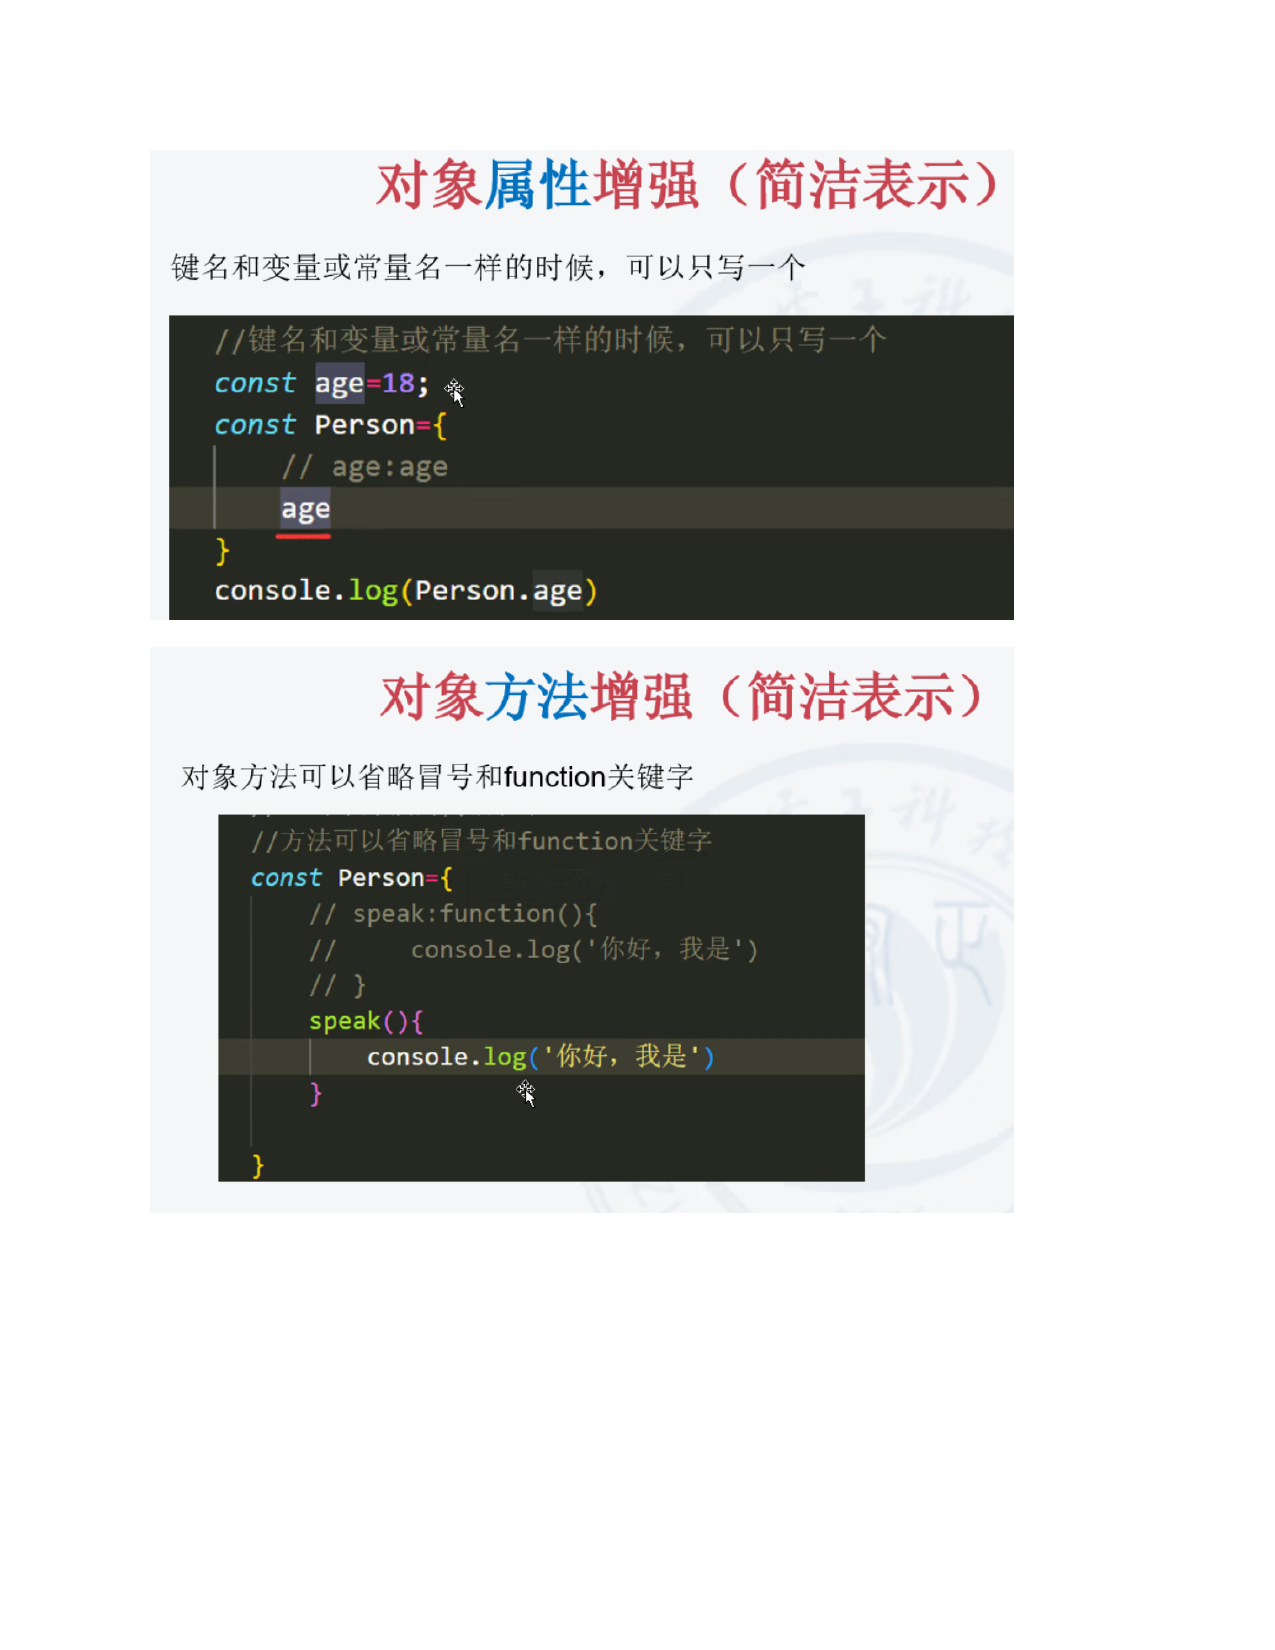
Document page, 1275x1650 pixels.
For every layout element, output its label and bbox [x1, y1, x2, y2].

picture [150, 150, 1014, 620]
picture [150, 647, 1014, 1213]
